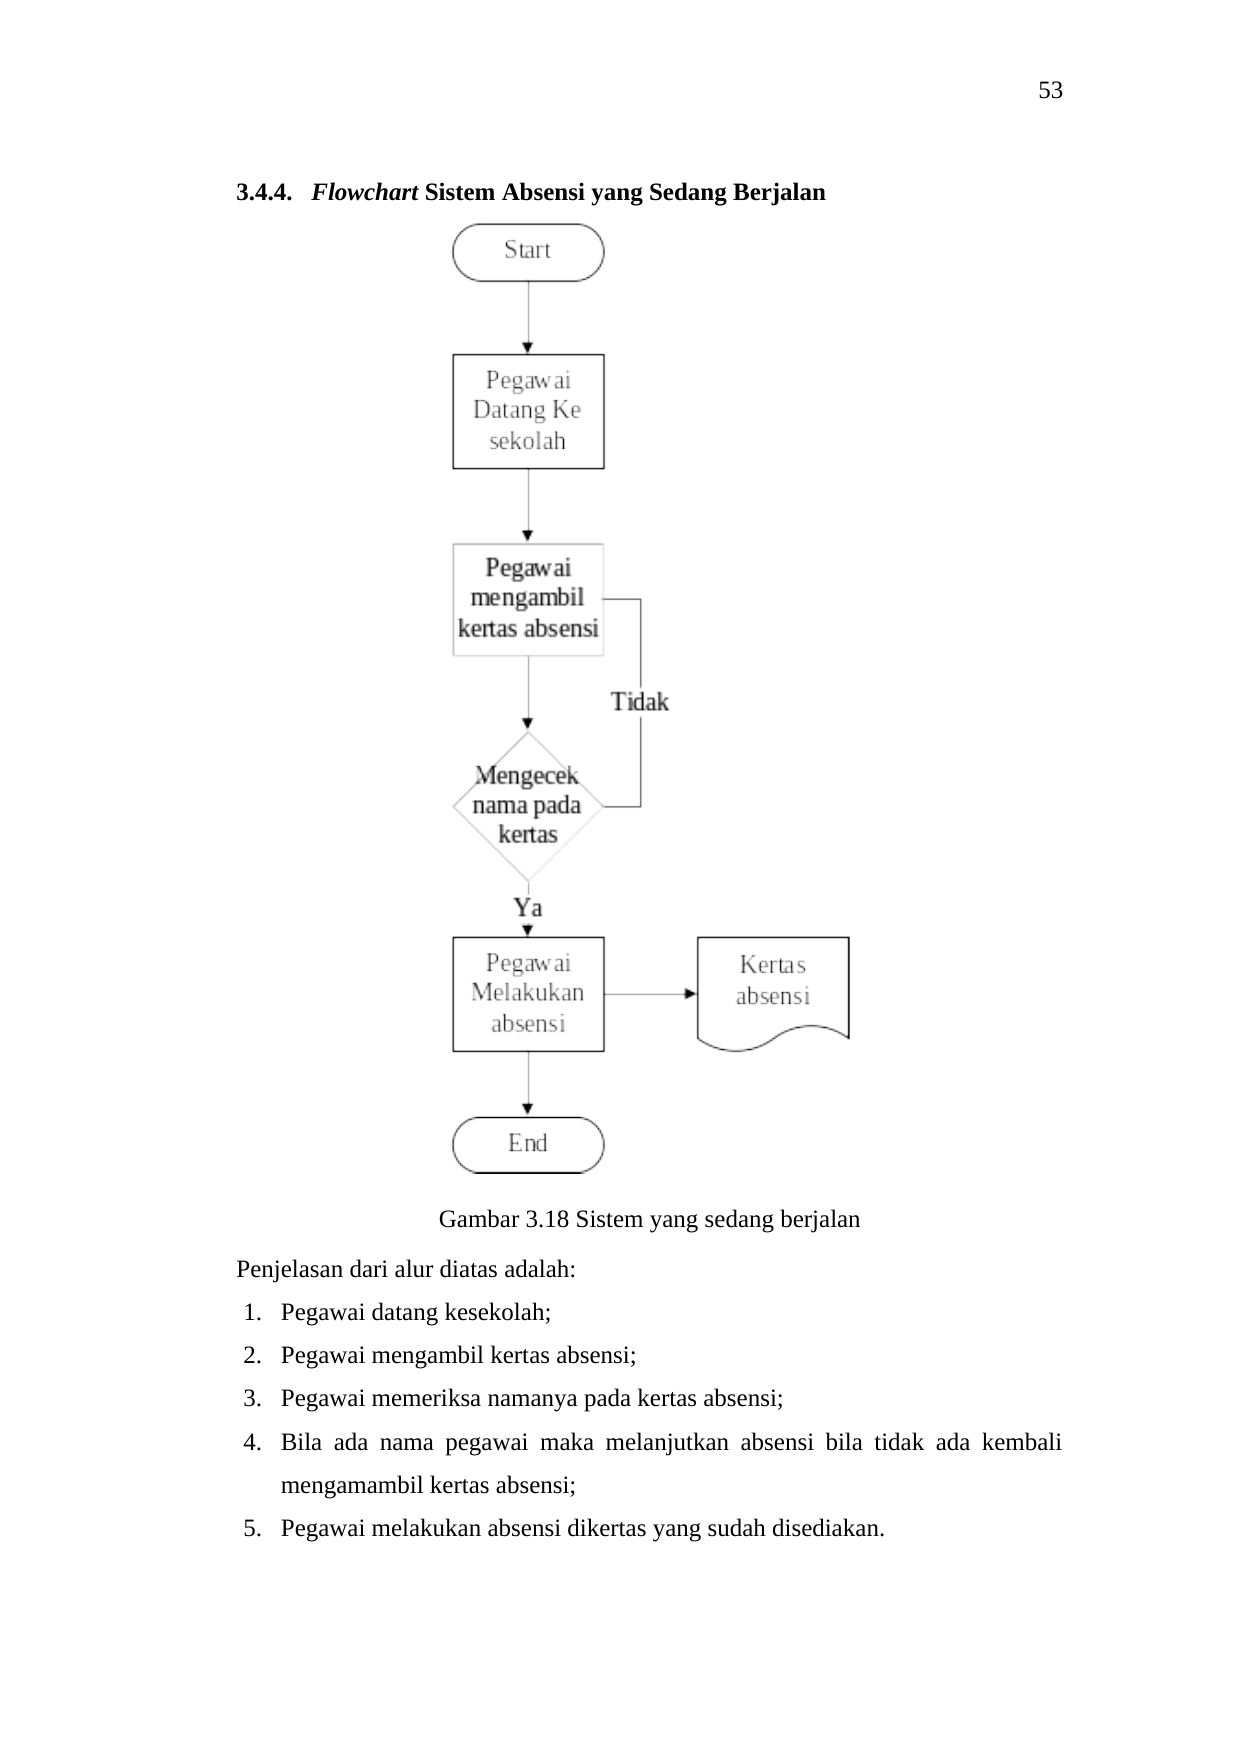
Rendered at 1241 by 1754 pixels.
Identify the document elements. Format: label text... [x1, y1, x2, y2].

list Bila ada nama pegawai maka melanjutkan absensi bila tidak ada kembali mengamambil kertas absensi; [243, 1427, 1063, 1498]
text Penjelasan dari alur diatas adalah: [236, 1254, 1063, 1283]
list Pegawai melakukan absensi dikertas yang sudah disediakan. [243, 1513, 1063, 1542]
list Pegawai datang kesekolah; [243, 1297, 1063, 1326]
list Pegawai mengambil kertas absensi; [243, 1340, 1063, 1369]
subtitle Flowchart Sistem Absensi yang Sedang Berjalan [236, 177, 1063, 206]
list Pegawai memeriksa namanya pada kertas absensi; [243, 1383, 1063, 1412]
